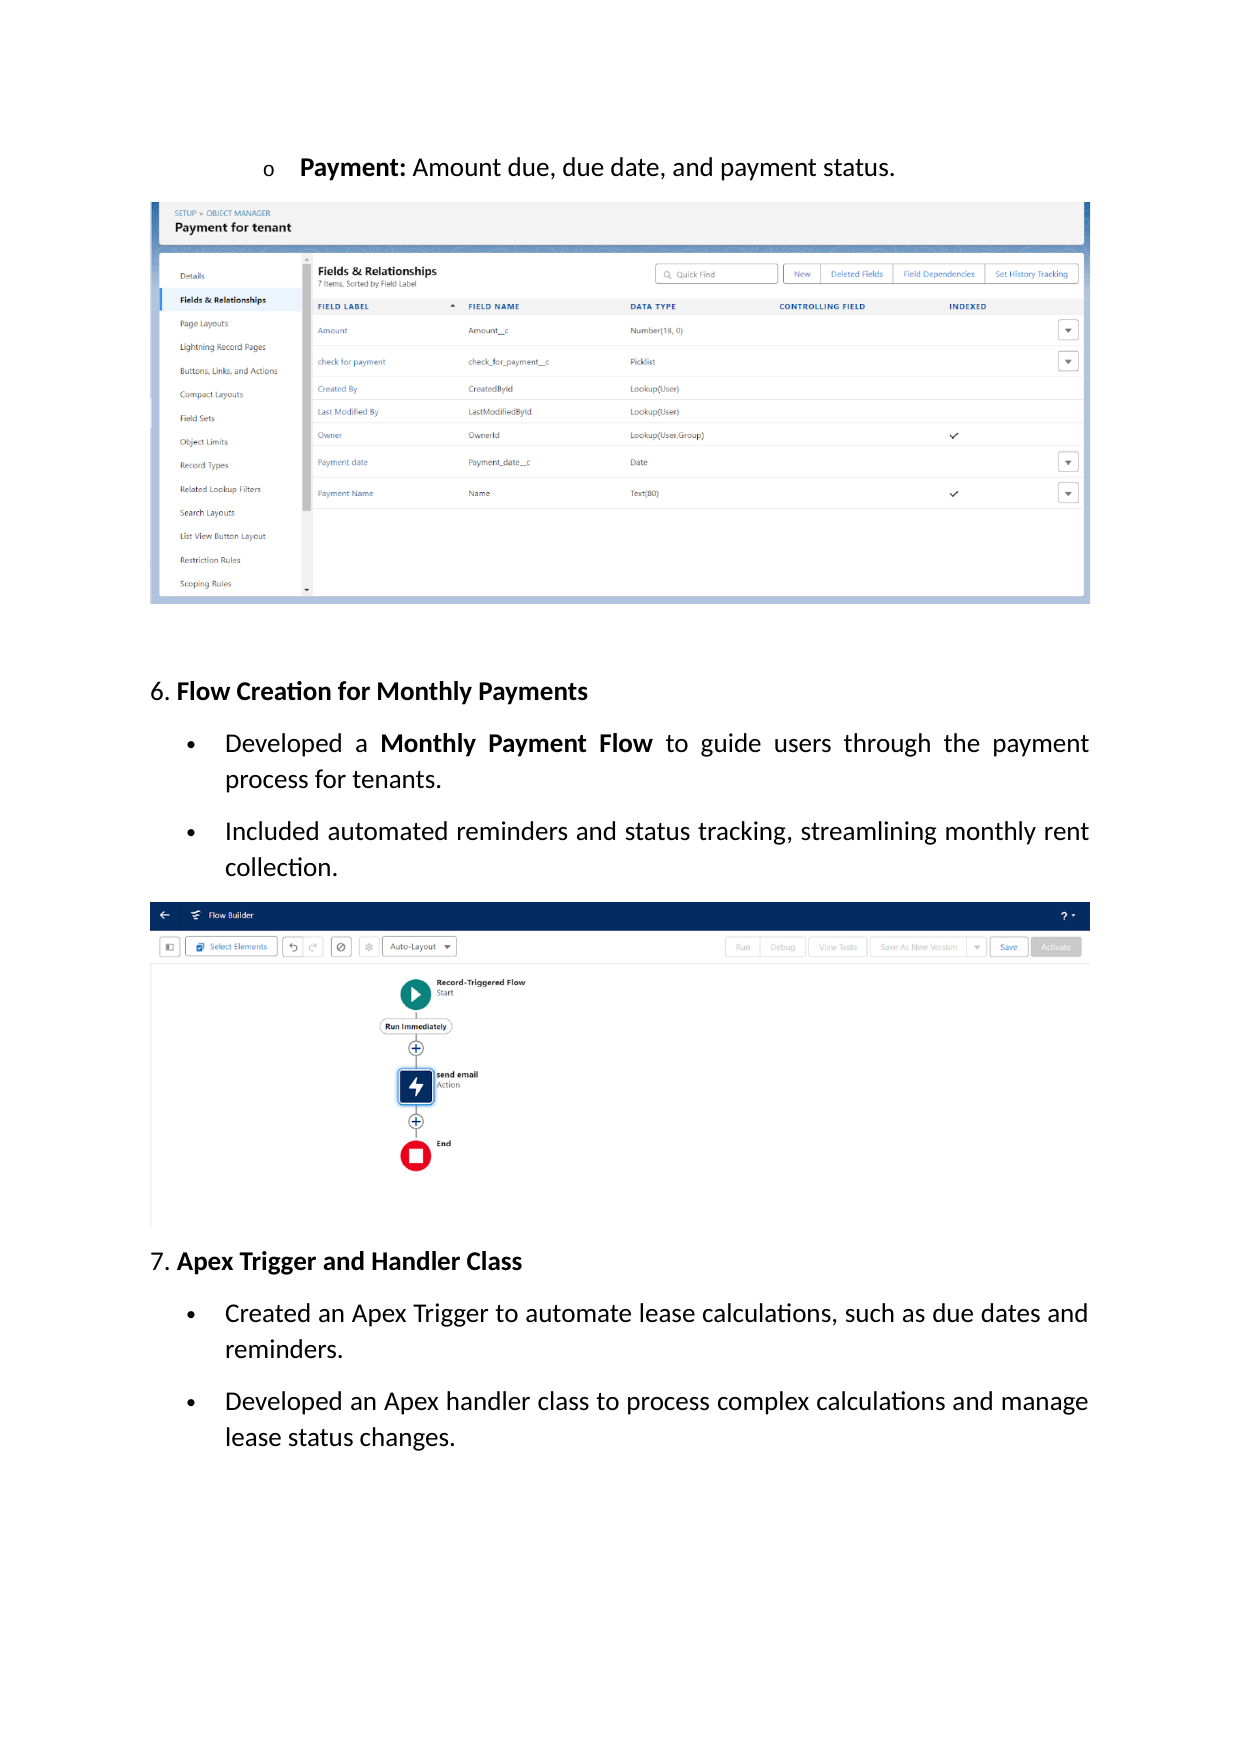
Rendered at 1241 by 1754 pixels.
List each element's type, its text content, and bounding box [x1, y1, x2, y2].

picture [150, 202, 1091, 604]
list Developed an Apex handler class to process complex calculations and manage lease status changes. [187, 1384, 1090, 1453]
text 6. Flow Creation for Monthly Payments [150, 674, 1090, 707]
list Created an Apex Trigger to automate lease calculations, such as due dates and reminders. [187, 1297, 1090, 1365]
list Payment: Amount due, due date, and payment status. [262, 150, 1090, 183]
list Developed a Monthly Payment Flow to guide users through the payment process for tenants. [187, 727, 1090, 795]
text 7. Apex Trigger and Handler Class [150, 1244, 1090, 1277]
list Included automated reminders and status tracking, streamlining monthly rent collection. [187, 814, 1090, 883]
picture [150, 902, 1090, 1226]
